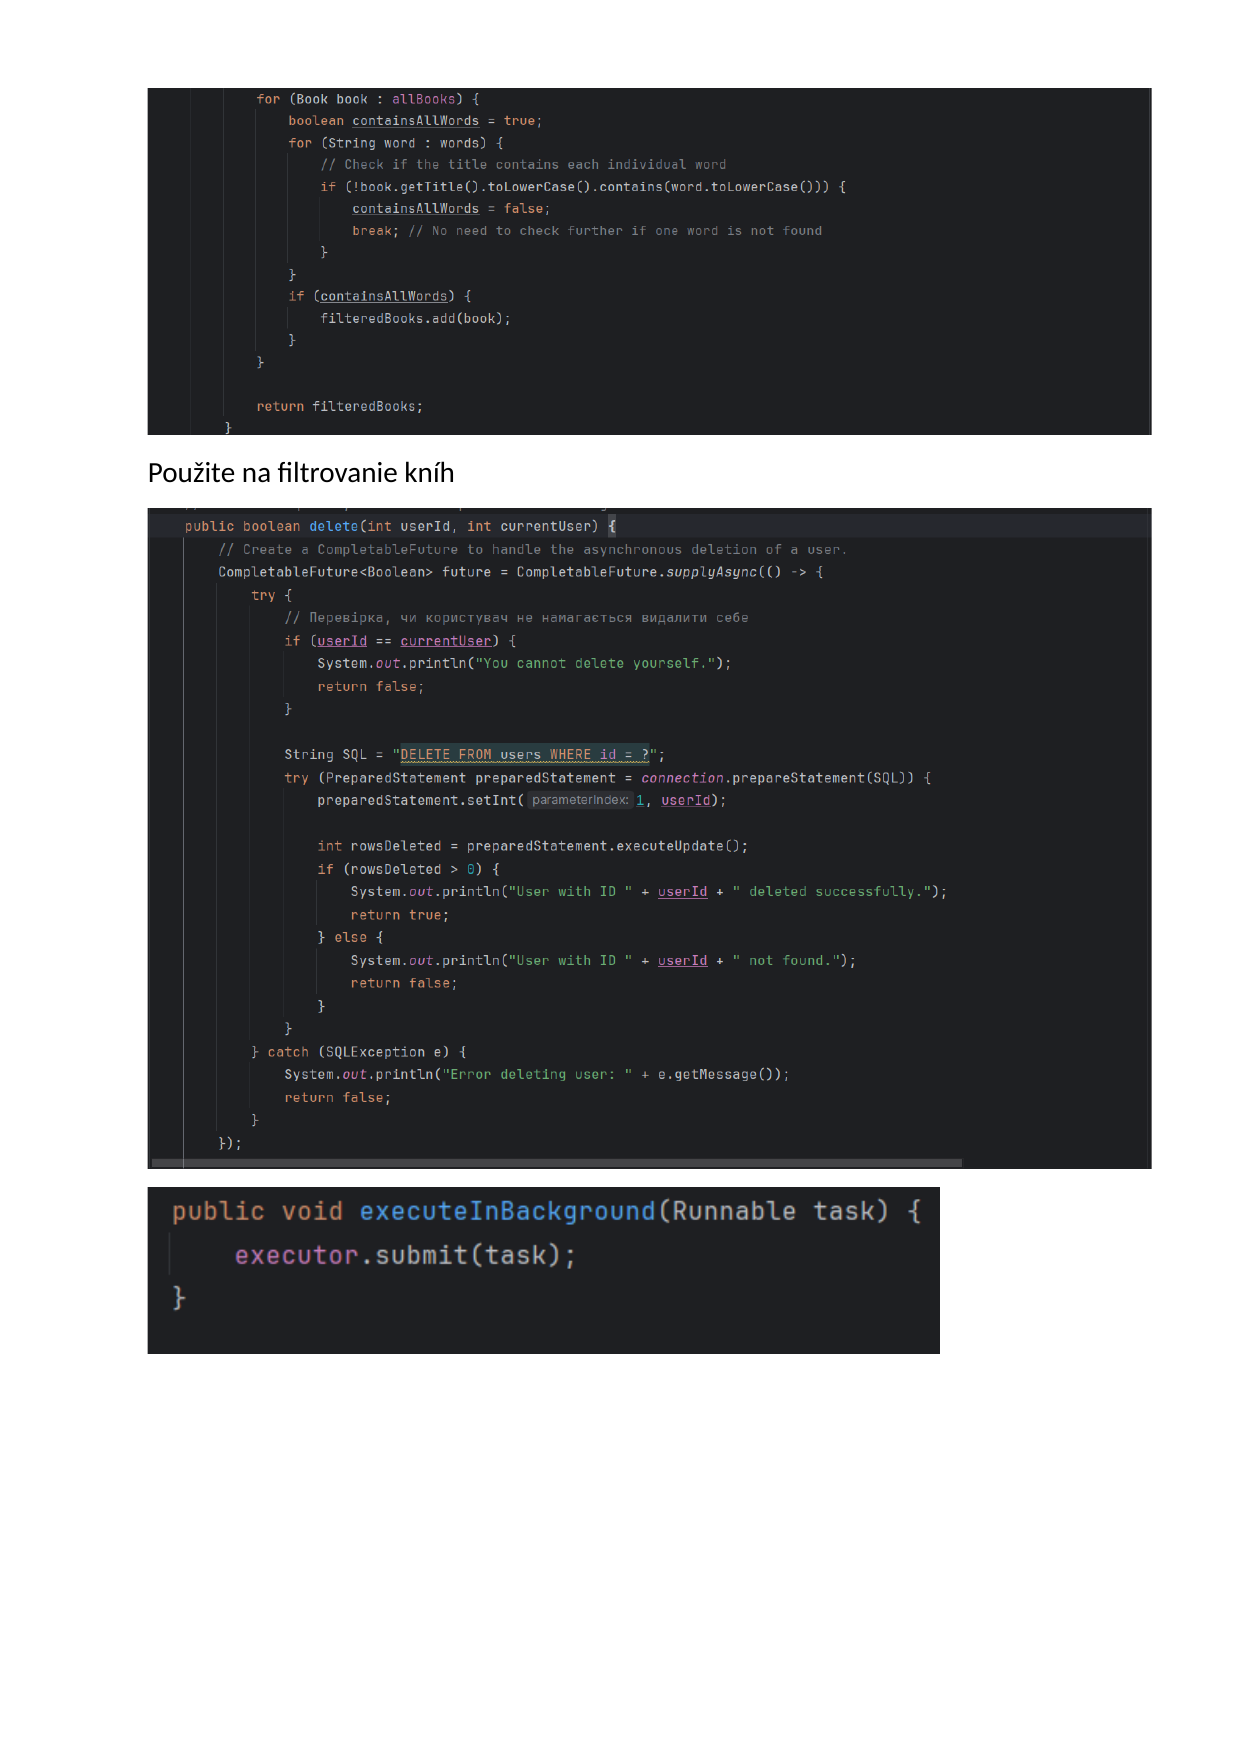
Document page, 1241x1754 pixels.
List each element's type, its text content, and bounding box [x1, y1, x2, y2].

text Použite na filtrovanie kníh [148, 454, 1152, 489]
picture [147, 508, 1152, 1169]
picture [147, 88, 1152, 435]
picture [147, 1187, 940, 1354]
